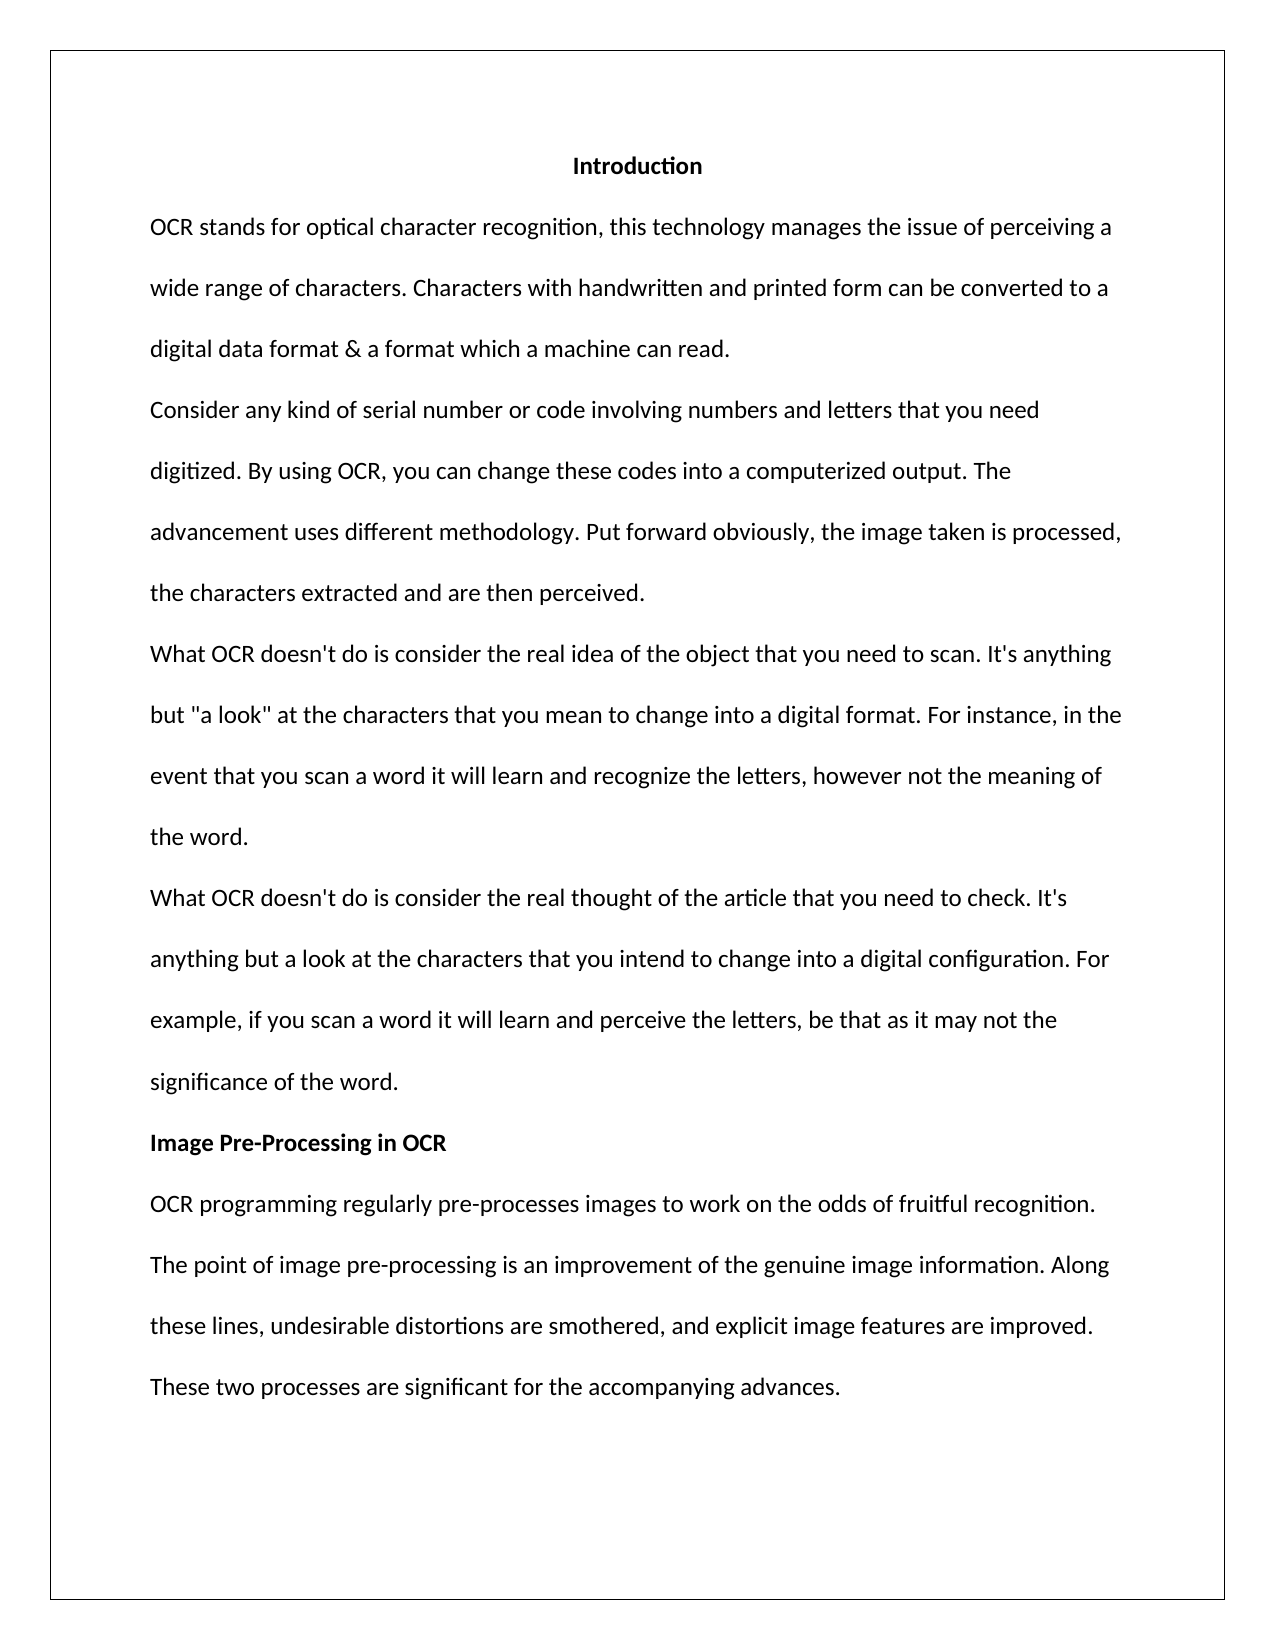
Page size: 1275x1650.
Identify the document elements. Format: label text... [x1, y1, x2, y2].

text Image Pre-Processing in OCR [150, 1127, 1125, 1157]
text Introduction [150, 150, 1125, 181]
text OCR programming regularly pre-processes images to work on the odds of fruitful recognition. The point of image pre-processing is an improvement of the genuine image information. Along these lines, undesirable distortions are smothered, and explicit image features are improved. These two processes are significant for the accompanying advances. [150, 1188, 1125, 1401]
text What OCR doesn't do is consider the real thought of the article that you need to check. It's anything but a look at the characters that you intend to change into a digital configuration. For example, if you scan a word it will learn and perceive the letters, be that as it may not the significance of the word. [150, 882, 1125, 1096]
text OCR stands for optical character recognition, this technology manages the issue of perceiving a wide range of characters. Characters with handwritten and printed form can be converted to a digital data format & a format which a machine can read. [150, 211, 1125, 364]
text Consider any kind of serial number or code involving numbers and letters that you need digitized. By using OCR, you can change these codes into a computerized output. The advancement uses different methodology. Put forward obviously, the image taken is processed, the characters extracted and are then perceived. [150, 394, 1125, 608]
text What OCR doesn't do is consider the real idea of the object that you need to scan. It's anything but "a look" at the characters that you mean to change into a digital format. For instance, in the event that you scan a word it will learn and recognize the letters, however not the meaning of the word. [150, 638, 1125, 852]
